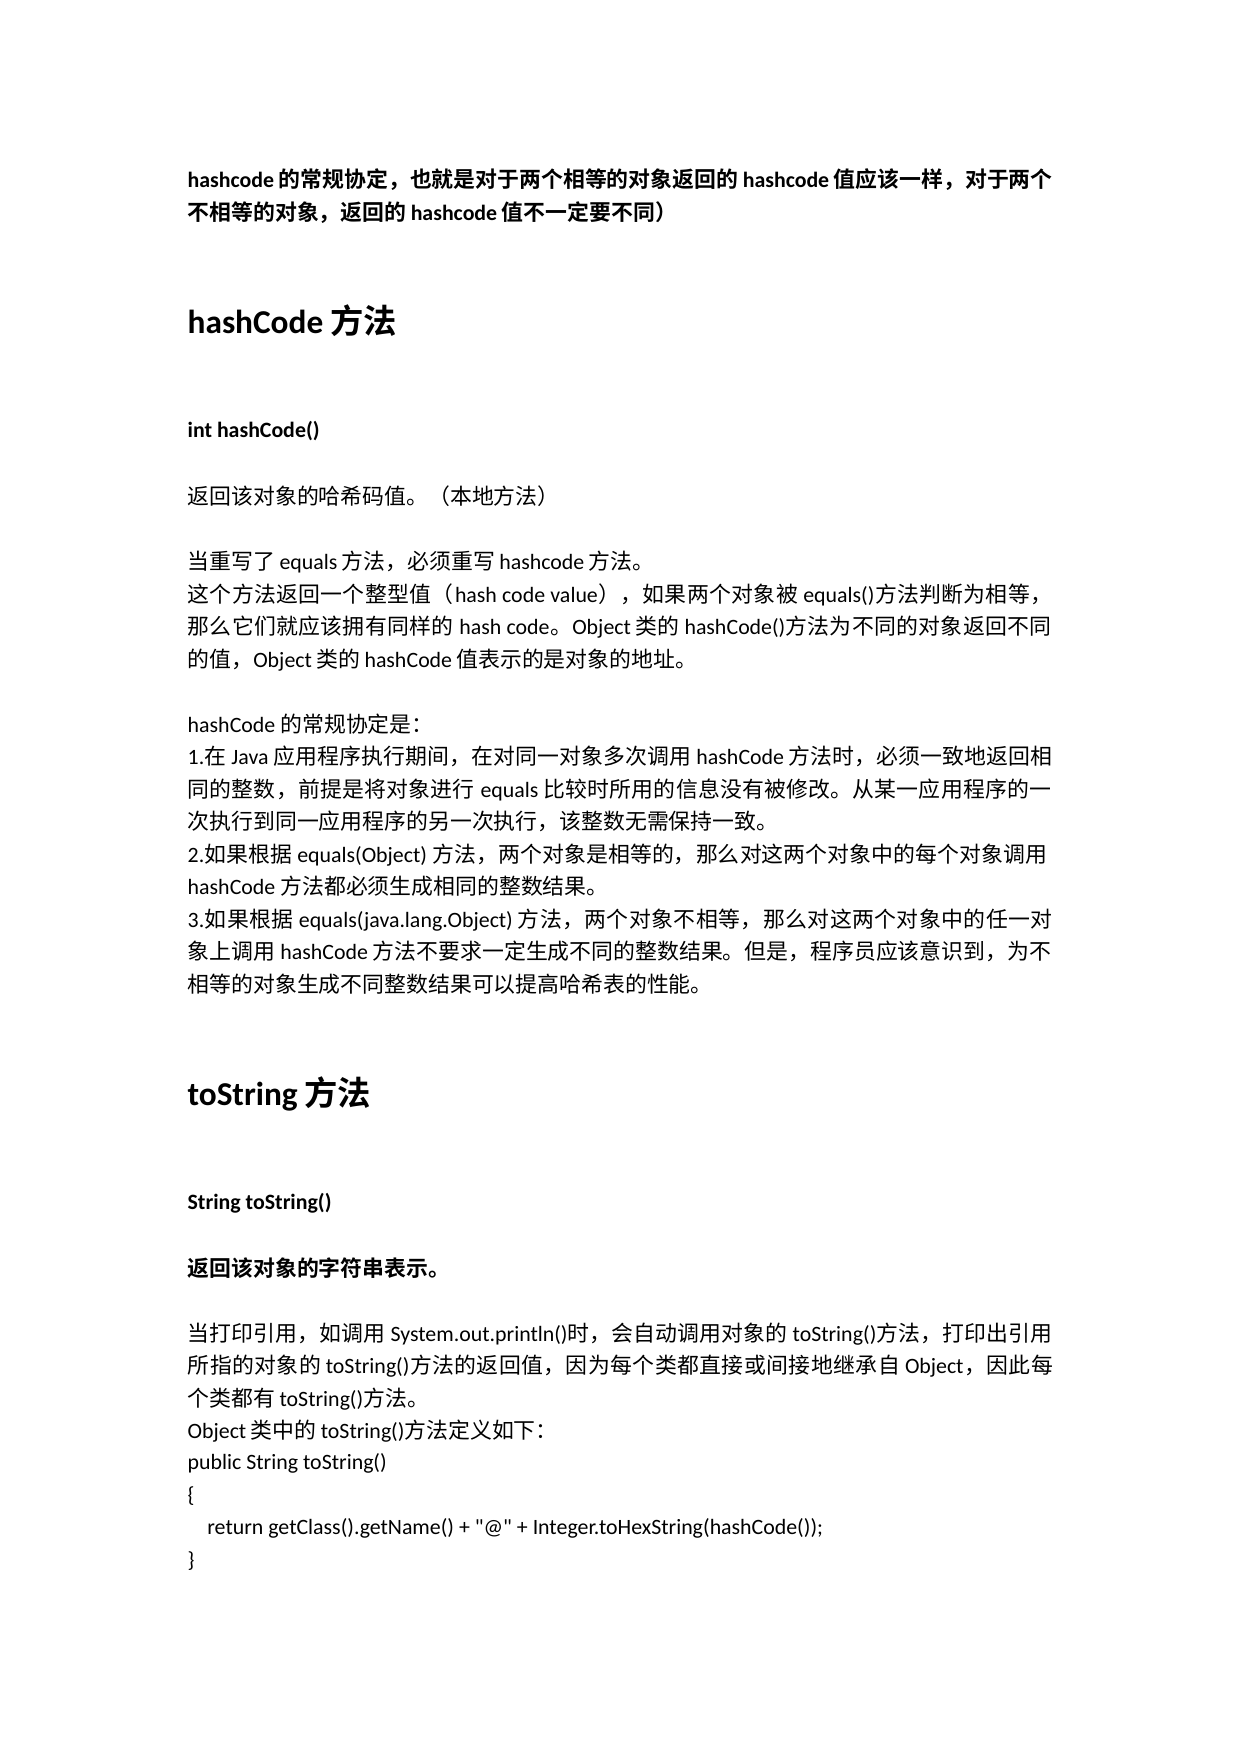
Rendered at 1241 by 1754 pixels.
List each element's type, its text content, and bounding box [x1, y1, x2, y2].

text 返回该对象的哈希码值。（本地方法） [187, 479, 1053, 511]
text public String toString() [187, 1446, 1053, 1478]
text 2.如果根据 equals(Object) 方法，两个对象是相等的，那么对这两个对象中的每个对象调用 hashCode 方法都必须生成相同的整数结果。 [187, 836, 1053, 901]
text int hashCode() [187, 414, 1053, 446]
text } [187, 1543, 1053, 1576]
text 这个方法返回一个整型值（hash code value），如果两个对象被equals()方法判断为相等，那么它们就应该拥有同样的hash code。Object类的hashCode()方法为不同的对象返回不同的值，Object类的hashCode值表示的是对象的地址。 [187, 576, 1053, 674]
text 1.在 Java 应用程序执行期间，在对同一对象多次调用 hashCode 方法时，必须一致地返回相同的整数，前提是将对象进行 equals 比较时所用的信息没有被修改。从某一应用程序的一次执行到同一应用程序的另一次执行，该整数无需保持一致。 [187, 739, 1053, 836]
text { [187, 1478, 1053, 1511]
text String toString() [187, 1186, 1053, 1218]
text 返回该对象的字符串表示。 [187, 1251, 1053, 1283]
text 当打印引用，如调用System.out.println()时，会自动调用对象的toString()方法，打印出引用所指的对象的toString()方法的返回值，因为每个类都直接或间接地继承自Object，因此每个类都有toString()方法。 [187, 1316, 1053, 1413]
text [187, 162, 1053, 227]
subtitle toString方法 [187, 1058, 1053, 1123]
text 当重写了equals方法，必须重写hashcode方法。 [187, 544, 1053, 576]
subtitle hashCode方法 [187, 287, 1053, 352]
text return getClass().getName() + "@" + Integer.toHexString(hashCode()); [187, 1511, 1053, 1543]
text 3.如果根据 equals(java.lang.Object) 方法，两个对象不相等，那么对这两个对象中的任一对象上调用 hashCode 方法不要求一定生成不同的整数结果。但是，程序员应该意识到，为不相等的对象生成不同整数结果可以提高哈希表的性能。 [187, 901, 1053, 999]
text Object类中的toString()方法定义如下： [187, 1413, 1053, 1446]
text hashCode 的常规协定是： [187, 706, 1053, 739]
